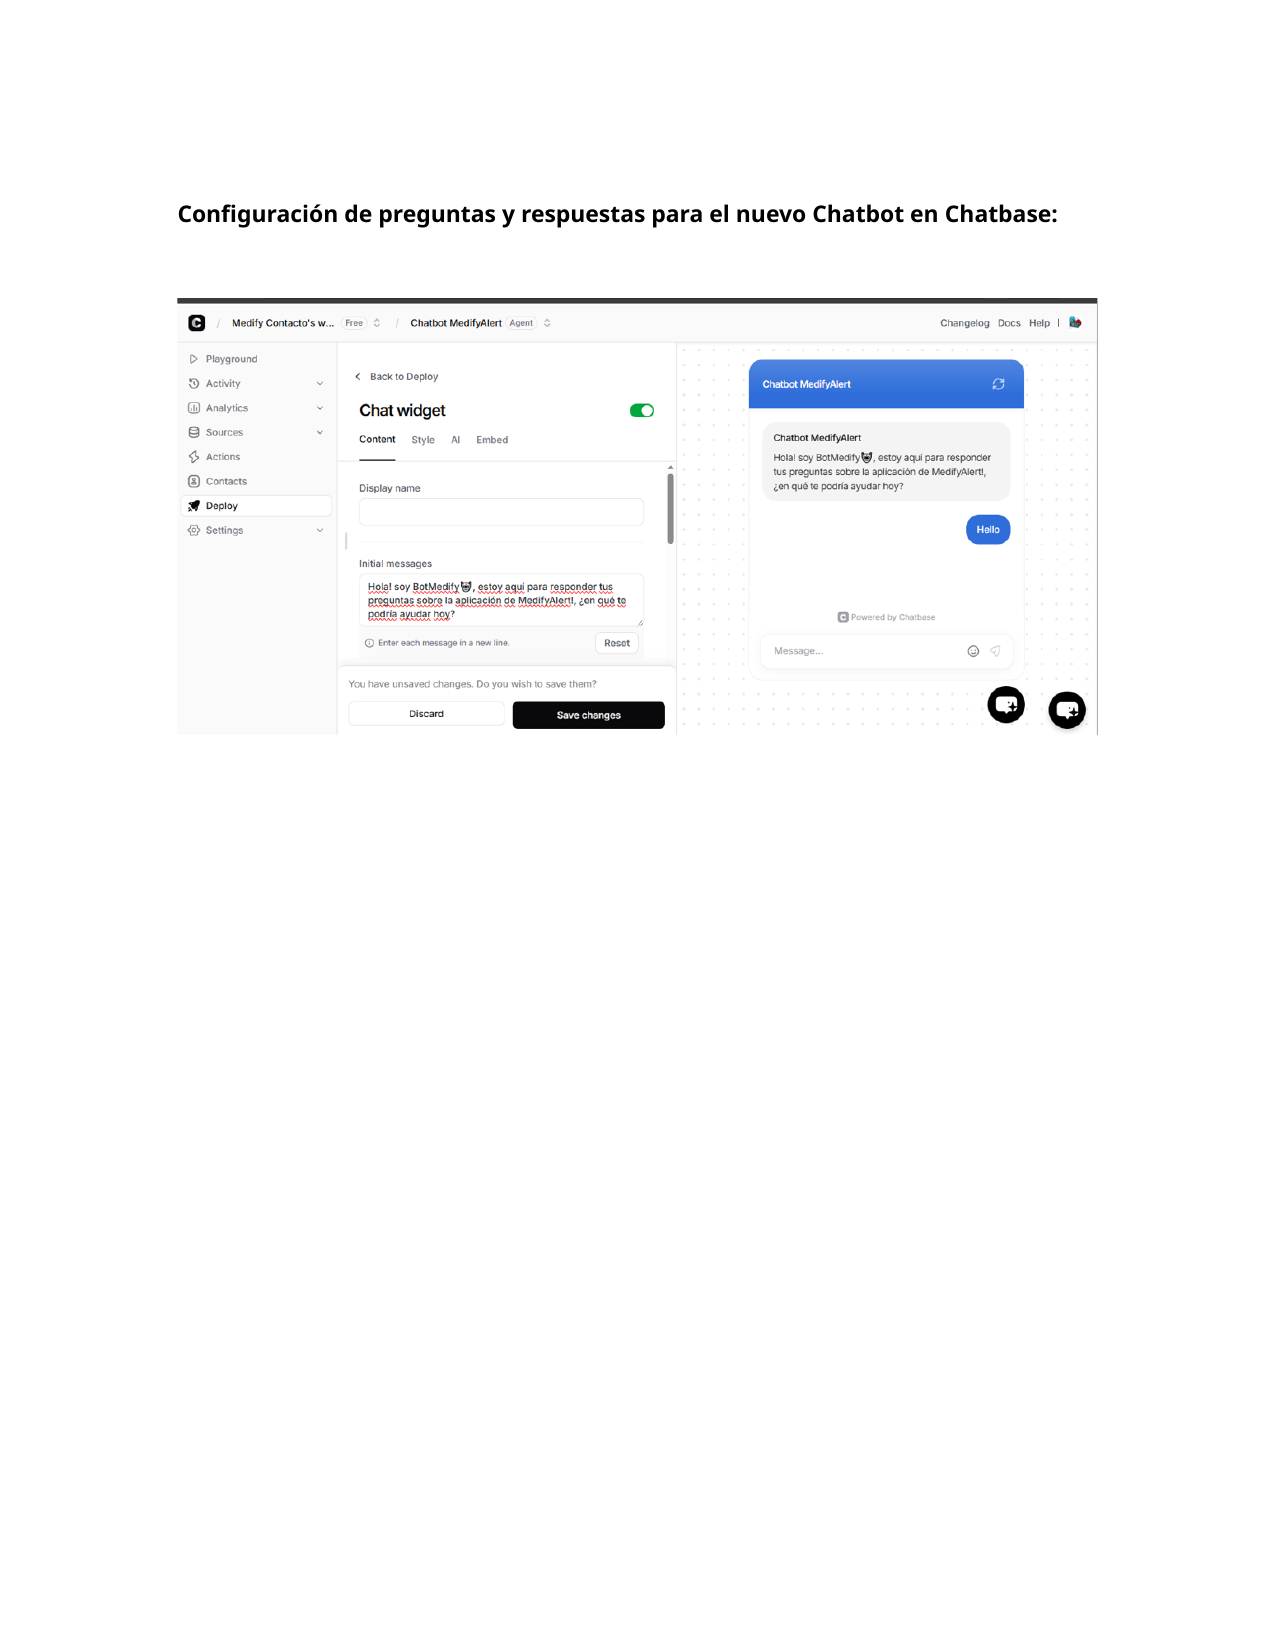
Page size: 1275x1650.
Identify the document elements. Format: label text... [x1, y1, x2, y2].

picture [177, 298, 1098, 735]
text Configuración de preguntas y respuestas para el nuevo Chatbot en Chatbase: [177, 198, 1098, 229]
